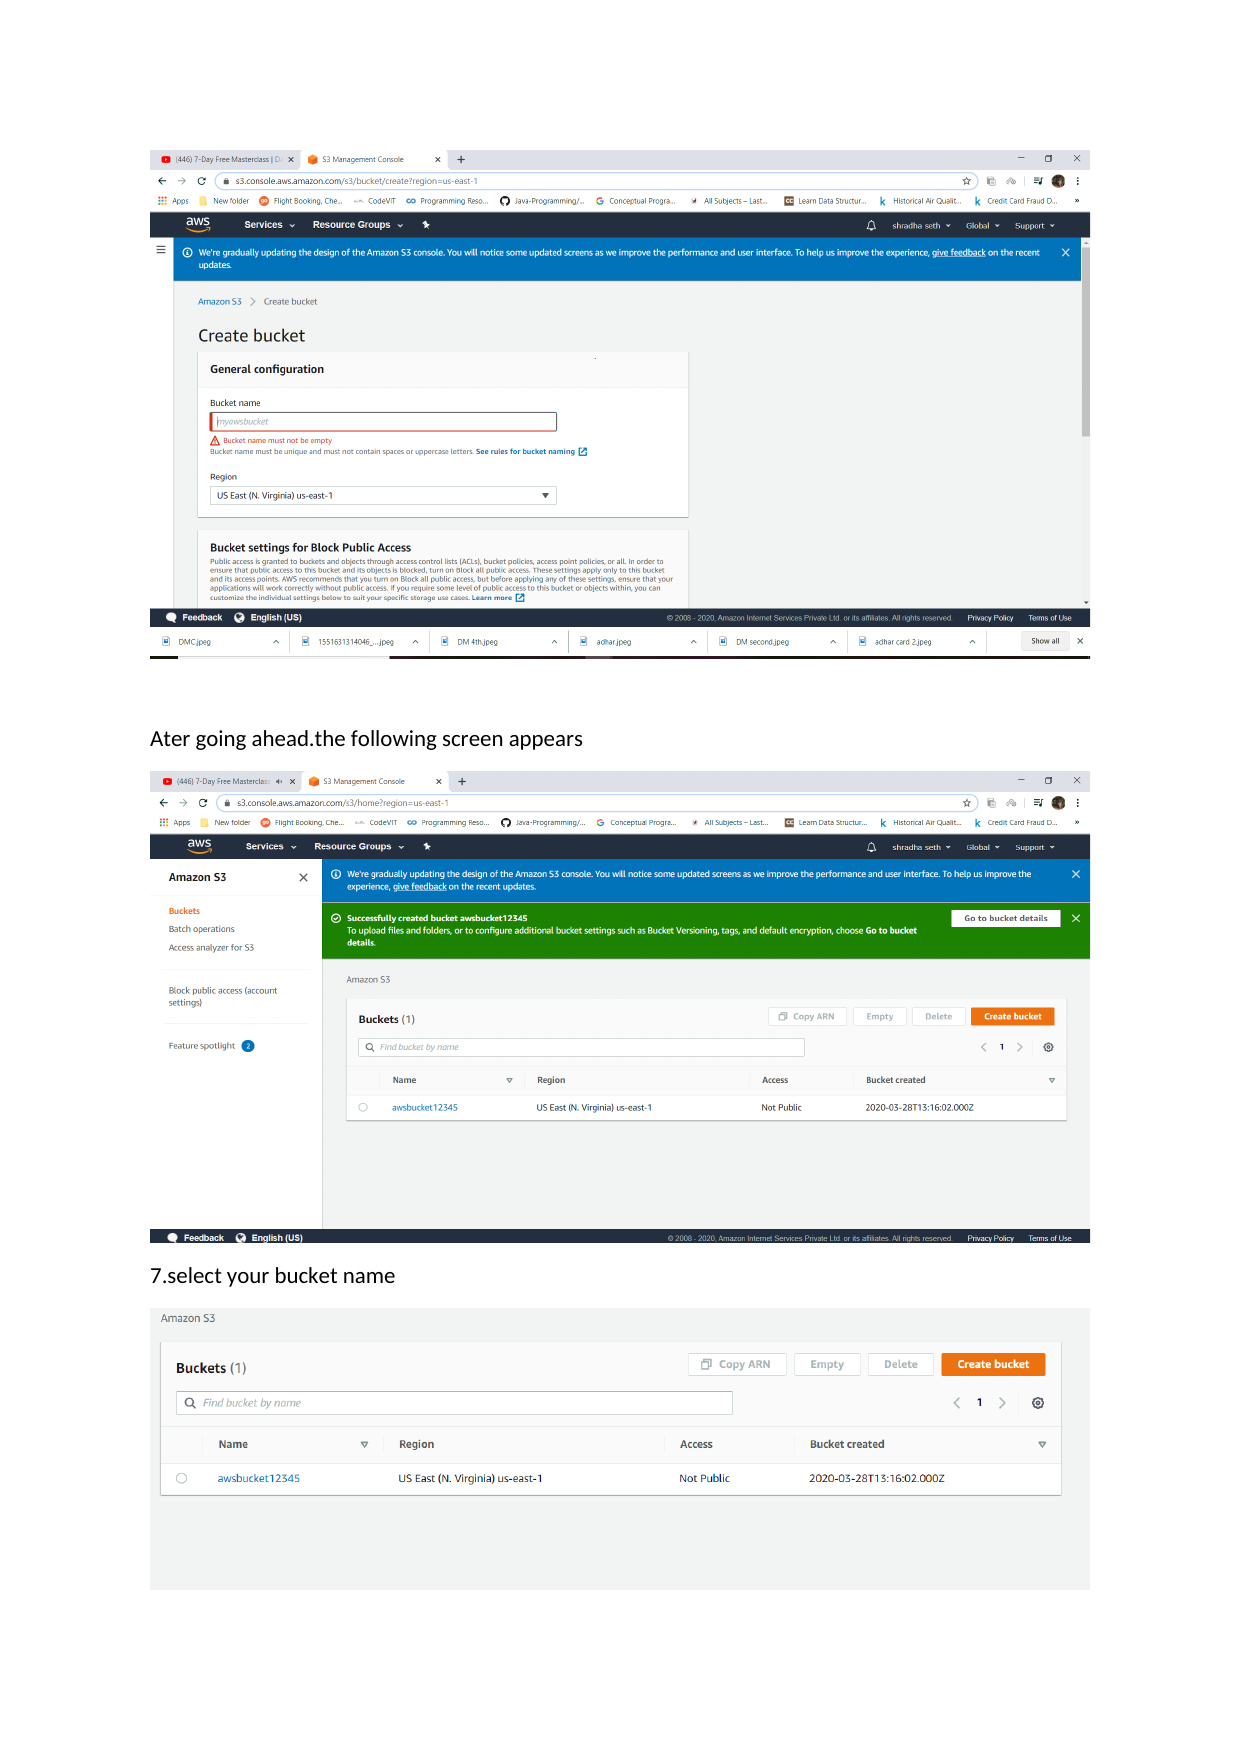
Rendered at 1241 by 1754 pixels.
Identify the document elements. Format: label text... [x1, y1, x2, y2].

picture [150, 1308, 1091, 1590]
picture [150, 150, 1091, 659]
text 7.select your bucket name [150, 1262, 1090, 1290]
picture [150, 771, 1091, 1243]
text Ater going ahead.the following screen appears [150, 724, 1090, 752]
